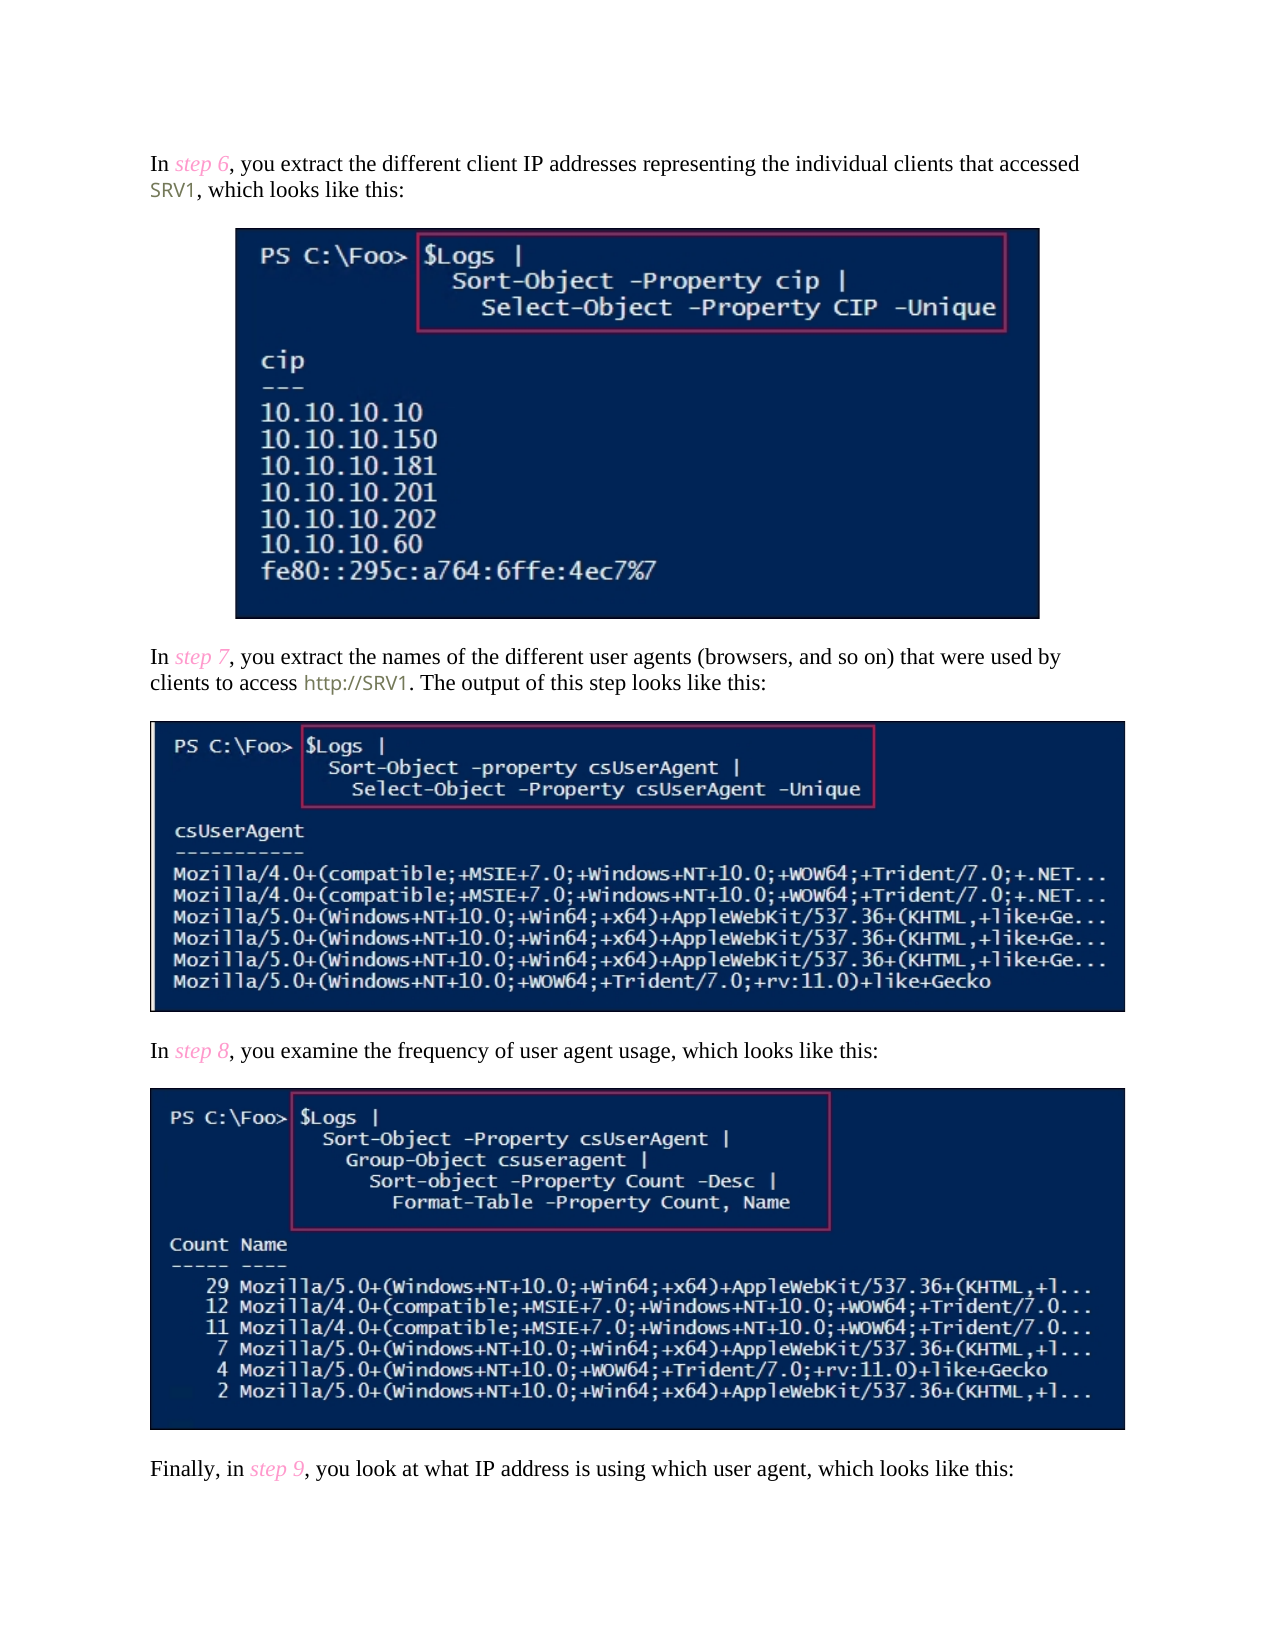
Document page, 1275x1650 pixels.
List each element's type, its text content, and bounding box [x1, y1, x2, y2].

text In step 6, you extract the different client IP addresses representing the individual clients that accessed SRV1, which looks like this: [150, 150, 1125, 203]
picture [150, 1088, 1125, 1430]
picture [150, 721, 1125, 1012]
text In step 8, you examine the frequency of user agent usage, which looks like this: [150, 1037, 1125, 1063]
picture [235, 228, 1040, 619]
text In step 7, you extract the names of the different user agents (browsers, and so on) that were used by clients to access http://SRV1. The output of this step looks like this: [150, 643, 1125, 697]
text Finally, in step 9, you look at what IP address is using which user agent, which looks like this: [150, 1455, 1125, 1481]
